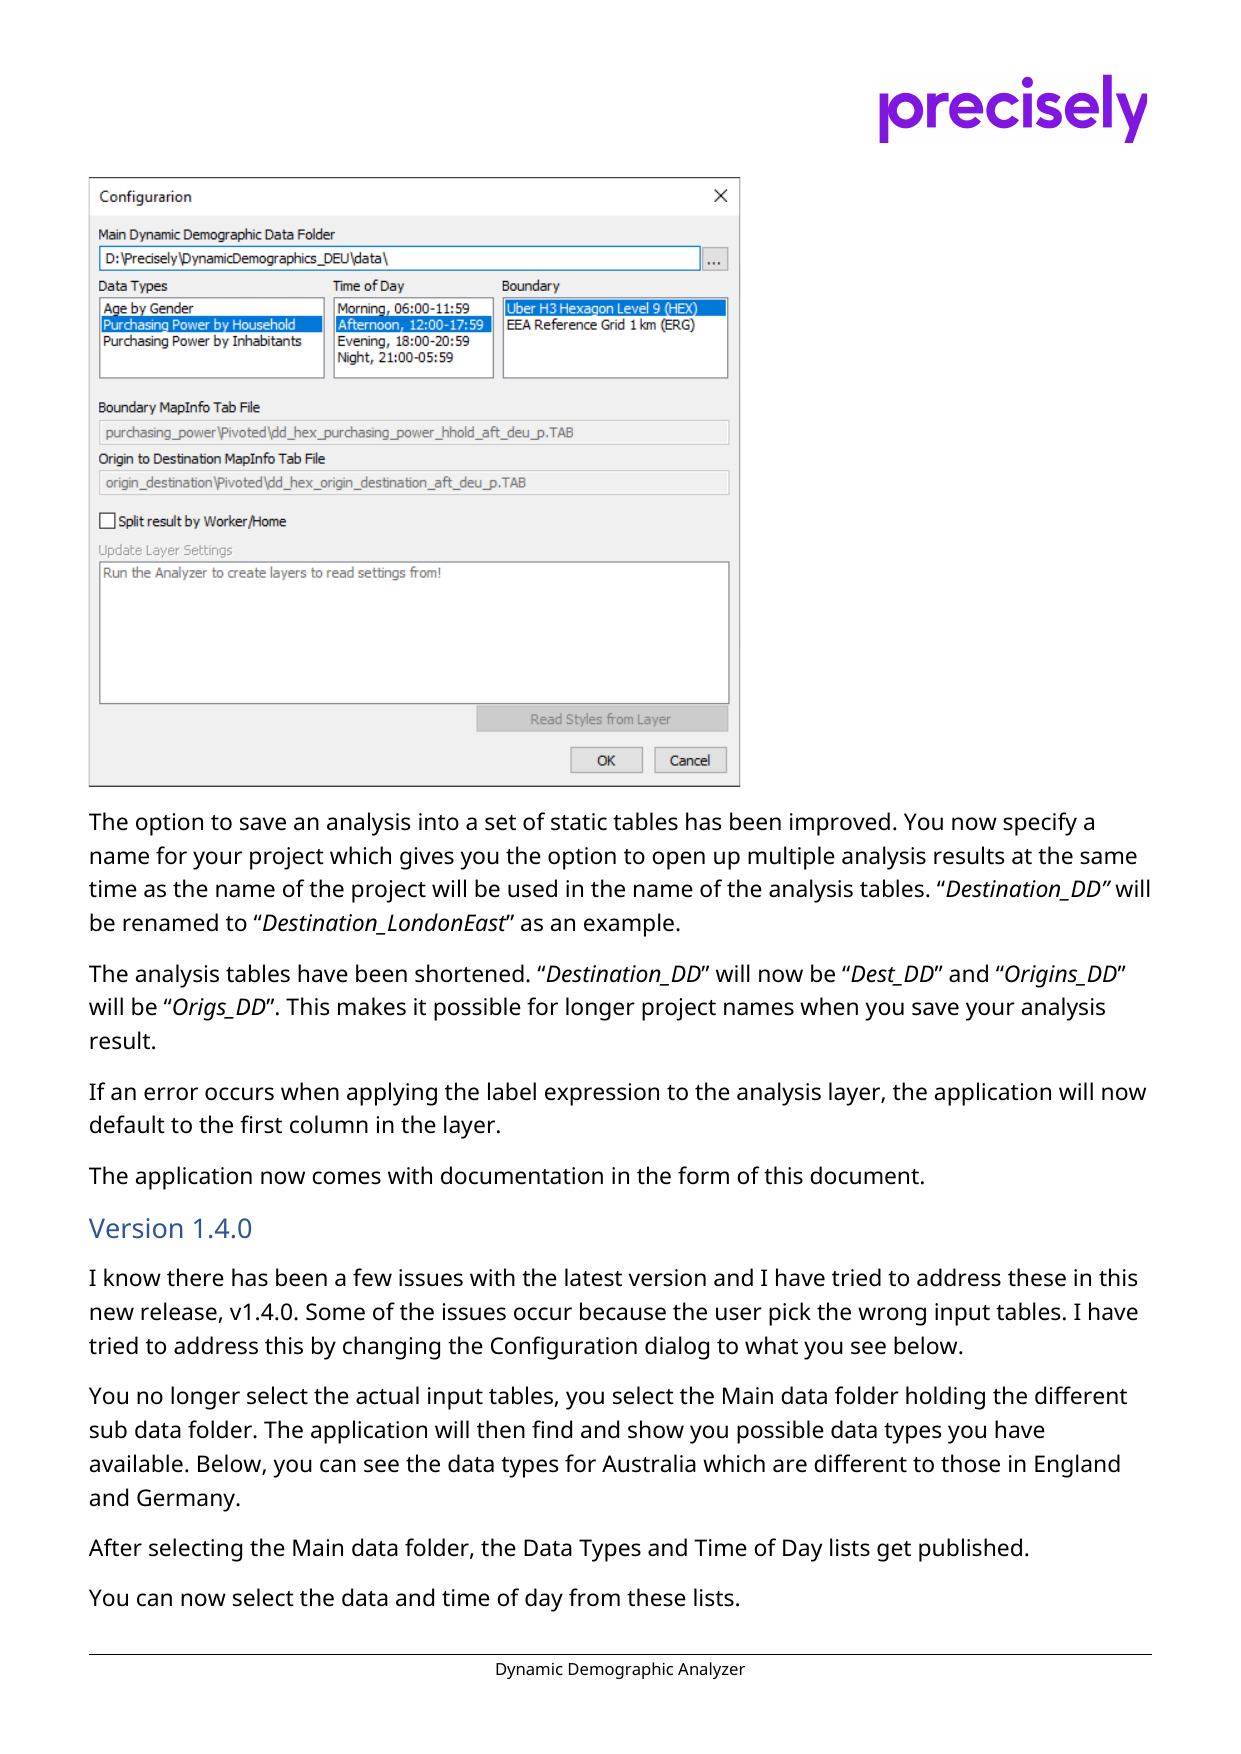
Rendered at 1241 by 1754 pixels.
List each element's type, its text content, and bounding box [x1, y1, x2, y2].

picture [878, 73, 1147, 143]
text After selecting the Main data folder, the Data Types and Time of Day lists get published. [89, 1532, 1152, 1563]
subtitle Version 1.4.0 [89, 1210, 1152, 1247]
text The analysis tables have been shortened. “Destination_DD” will now be “Dest_DD” and “Origins_DD” will be “Origs_DD”. This makes it possible for longer project names when you save your analysis result. [89, 957, 1152, 1056]
text The application now comes with documentation in the form of this document. [89, 1159, 1152, 1191]
text You can now select the data and time of day from these lists. [89, 1582, 1152, 1613]
text You no longer select the actual input tables, you select the Main data folder holding the different sub data folder. The application will then find and show you possible data types you have available. Below, you can see the data types for Australia which are different to those in England and Germany. [89, 1380, 1152, 1513]
text The option to save an analysis into a set of static tables has been improved. You now specify a name for your project which gives you the option to open up multiple analysis results at the same time as the name of the project will be used in the name of the analysis tables. “Destination_DD” will be renamed to “Destination_LondonEast” as an example. [89, 806, 1152, 938]
text If an error occurs when applying the label expression to the analysis layer, the application will now default to the first column in the layer. [89, 1075, 1152, 1140]
picture [88, 177, 741, 787]
text I know there has been a few issues with the latest version and I have tried to address these in this new release, v1.4.0. Some of the issues occur because the user pick the wrong input tables. I have tried to address this by changing the Configuration dialog to what you see below. [89, 1262, 1152, 1361]
